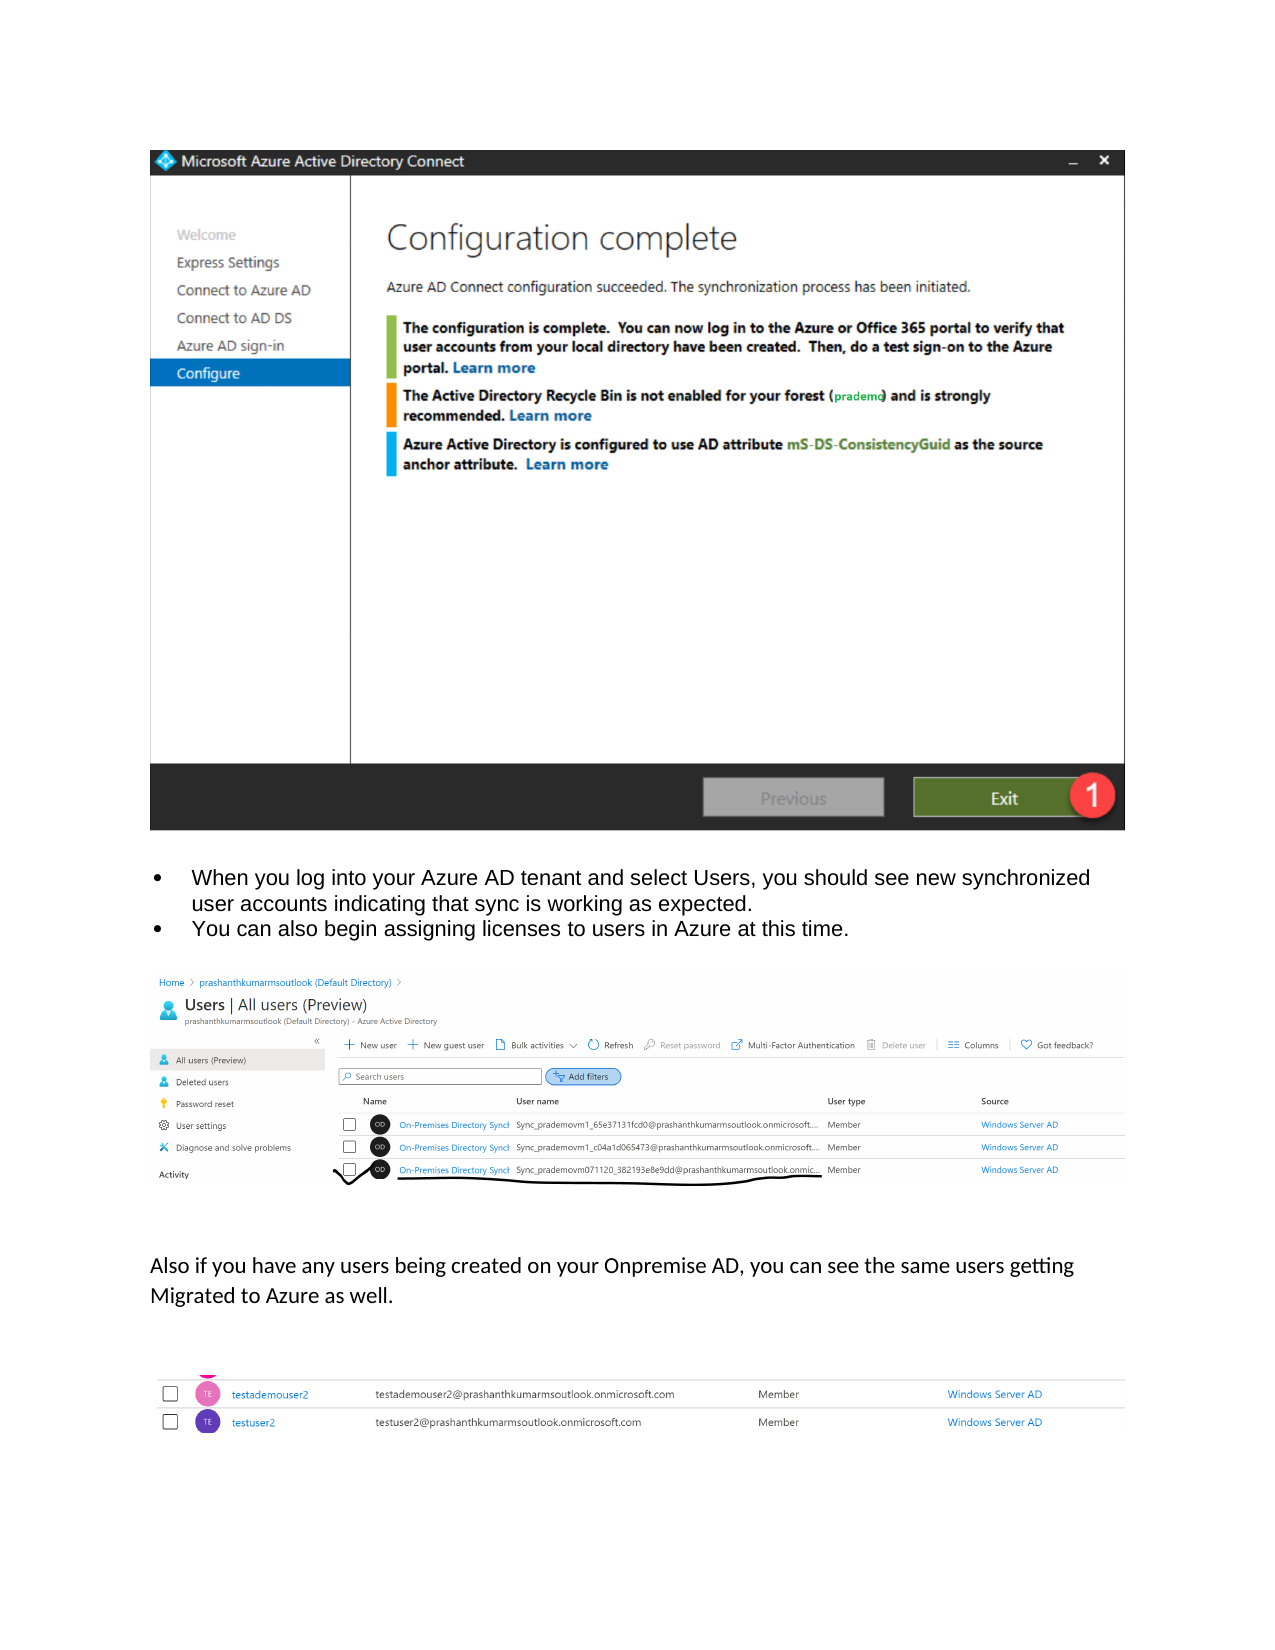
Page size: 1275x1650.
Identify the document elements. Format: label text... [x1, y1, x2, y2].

picture [150, 970, 1125, 1186]
list When you log into your Azure AD tenant and select Users, you should see new synchronized user accounts indicating that sync is working as expected. [154, 865, 1125, 916]
picture [150, 1375, 1125, 1433]
list You can also begin assigning licenses to users in Azure at this time. [154, 916, 1125, 941]
text Also if you have any users being created on your Onpremise AD, you can see the same users getting Migrated to Azure as well. [150, 1251, 1125, 1309]
picture [163, 154, 169, 167]
picture [150, 150, 1125, 834]
